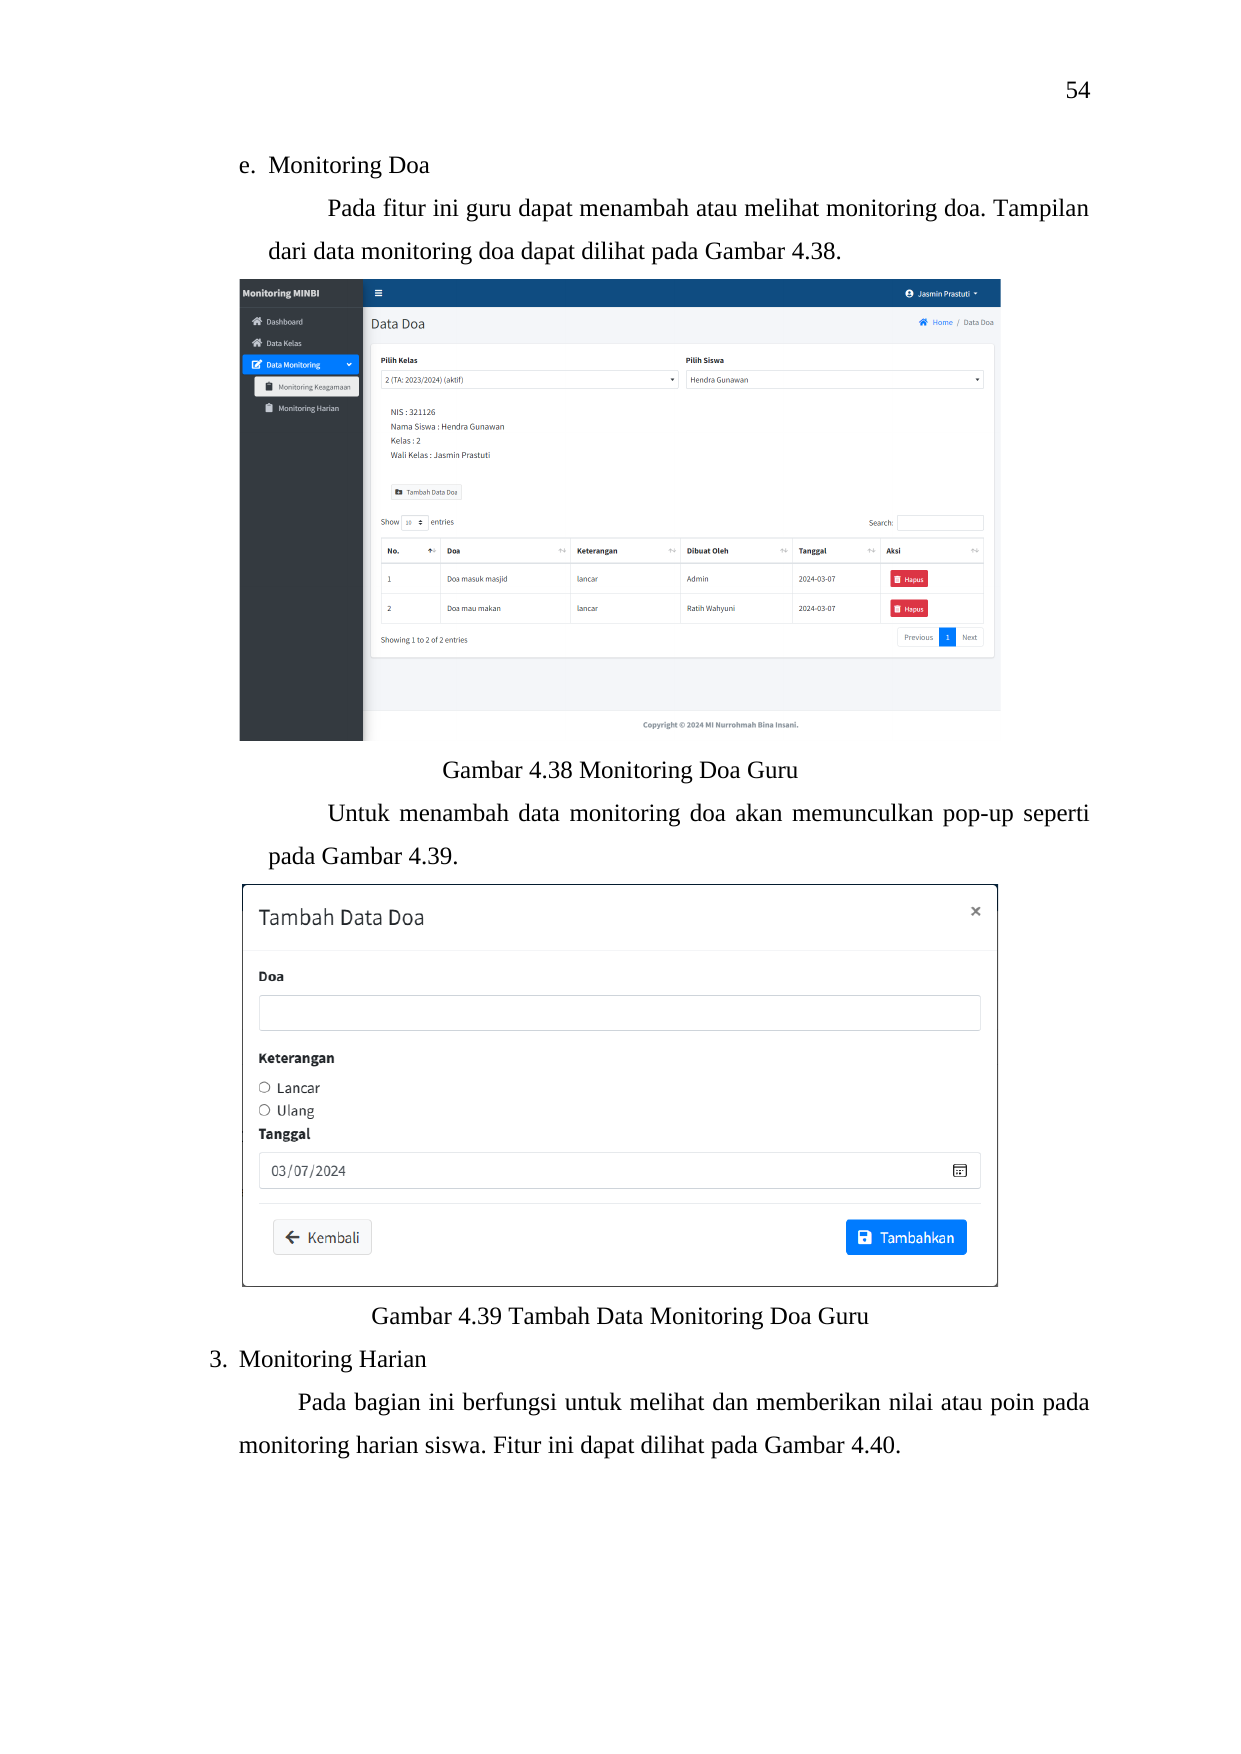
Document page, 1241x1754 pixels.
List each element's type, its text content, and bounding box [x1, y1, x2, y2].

picture [242, 884, 999, 1287]
text Gambar 4.39 Tambah Data Monitoring Doa Guru [150, 1301, 1090, 1330]
picture [239, 279, 1001, 741]
list Monitoring Harian [209, 1344, 1090, 1373]
text Untuk menambah data monitoring doa akan memunculkan pop-up seperti pada Gambar 4.39. [268, 798, 1090, 870]
text Pada bagian ini berfungsi untuk melihat dan memberikan nilai atau poin pada monitoring harian siswa. Fitur ini dapat dilihat pada Gambar 4.40. [239, 1387, 1090, 1459]
list Monitoring Doa [239, 150, 1090, 179]
text Gambar 4.38 Monitoring Doa Guru [150, 755, 1090, 783]
text Pada fitur ini guru dapat menambah atau melihat monitoring doa. Tampilan dari data monitoring doa dapat dilihat pada Gambar 4.38. [268, 193, 1090, 265]
